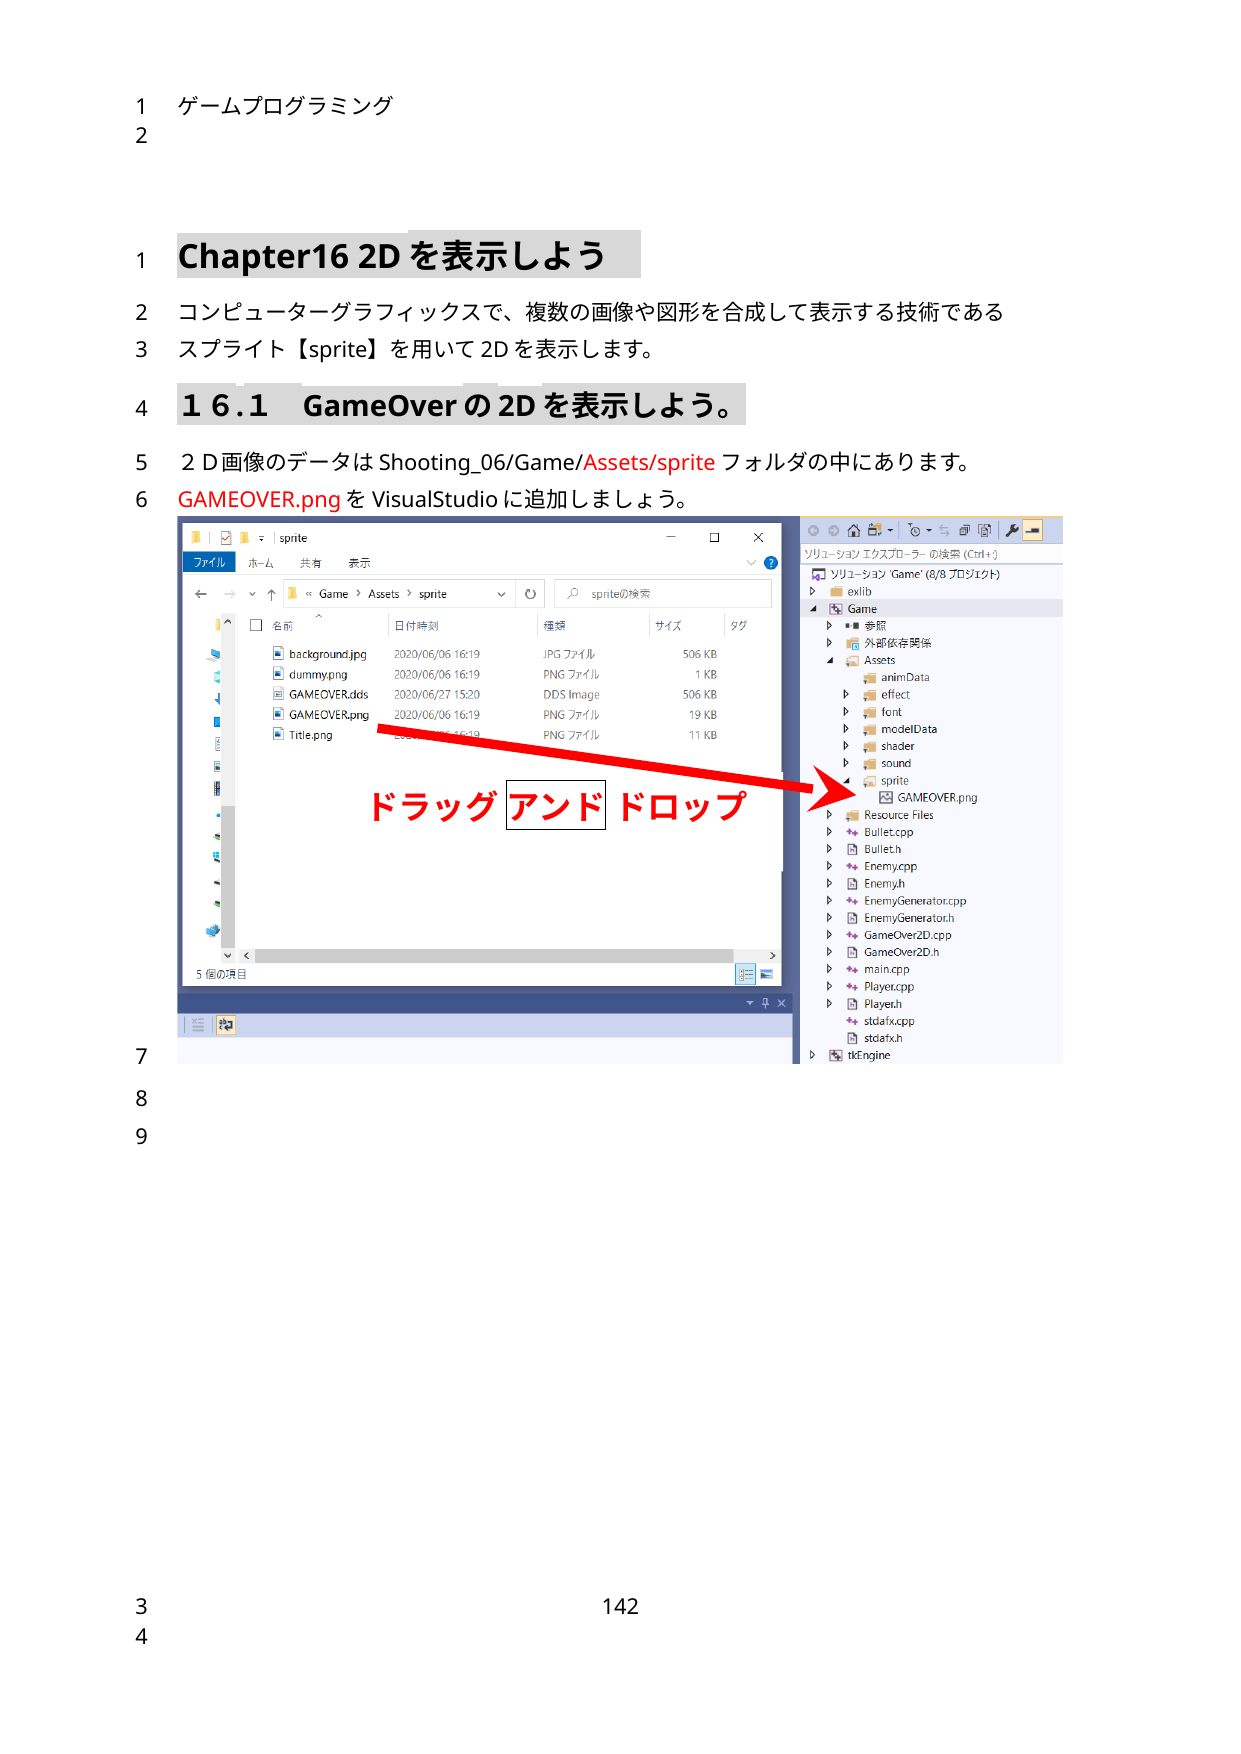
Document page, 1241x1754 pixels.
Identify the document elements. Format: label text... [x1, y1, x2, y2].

text スプライト【sprite】を用いて2Dを表示します。 [177, 329, 1063, 367]
picture [177, 516, 1063, 1064]
text GAMEOVER.pngをVisualStudioに追加しましょう。 [177, 479, 1063, 516]
subtitle １６.１ GameOverの2Dを表示しよう。 [177, 367, 1063, 442]
text コンピューターグラフィックスで、複数の画像や図形を合成して表示する技術である [177, 292, 1063, 329]
subtitle Chapter16 2Dを表示しよう [177, 217, 1063, 292]
text ２Ｄ画像のデータはShooting_06/Game/Assets/spriteフォルダの中にあります。 [177, 442, 1063, 479]
